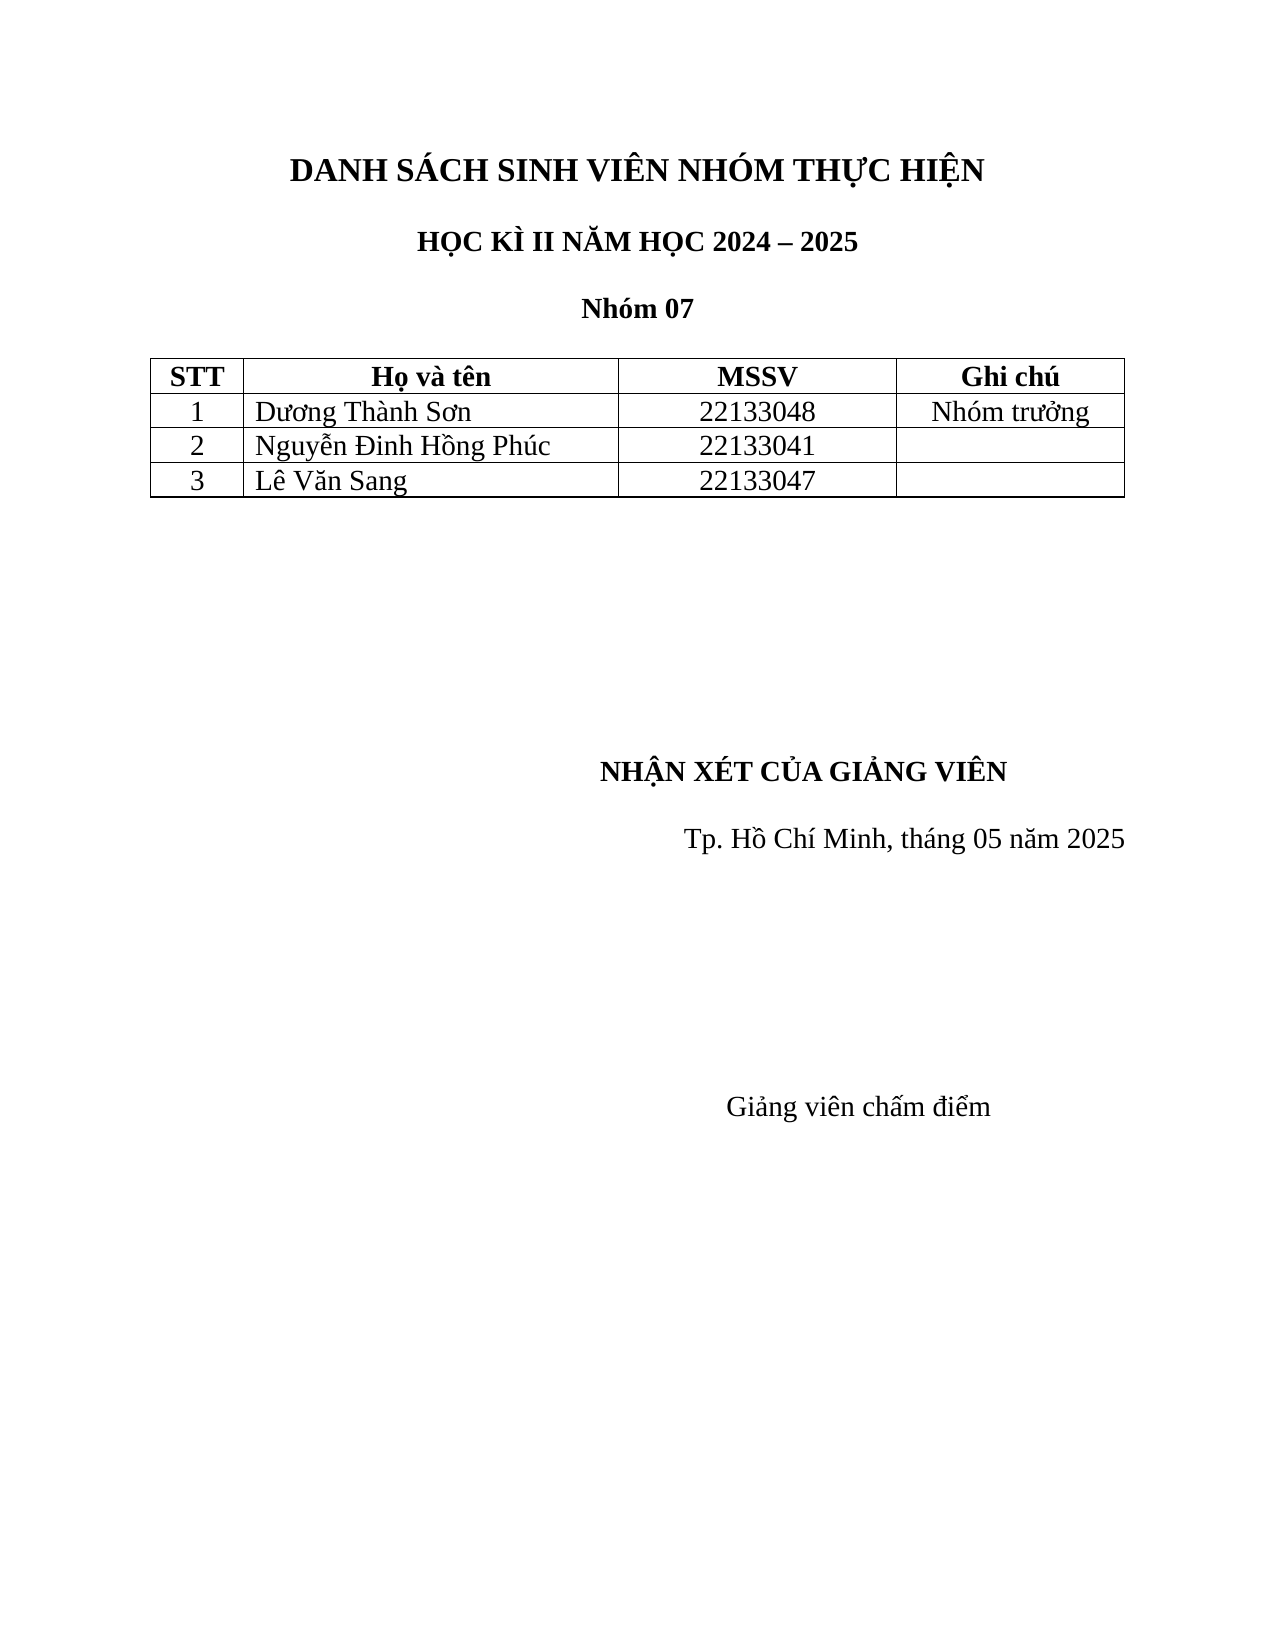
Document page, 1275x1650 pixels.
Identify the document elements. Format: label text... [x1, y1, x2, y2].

text NHẬN XÉT CỦA GIẢNG VIÊN [600, 711, 1125, 788]
table_header MSSV [619, 359, 896, 393]
table_cell Nhóm trưởng [897, 394, 1124, 427]
table_cell [897, 463, 1124, 496]
table_cell 1 [151, 394, 243, 427]
table_cell 3 [151, 463, 243, 496]
table_header Họ và tên [244, 359, 618, 393]
table_cell Nguyễn Đinh Hồng Phúc [244, 428, 618, 462]
text DANH SÁCH SINH VIÊN NHÓM THỰC HIỆN [150, 150, 1125, 188]
text Nhóm 07 [150, 291, 1125, 325]
table_cell 2 [151, 428, 243, 462]
table_cell 22133048 [619, 394, 896, 427]
table_cell [897, 428, 1124, 462]
text Tp. Hồ Chí Minh, tháng 05 năm 2025 [150, 821, 1125, 855]
table_cell 22133041 [619, 428, 896, 462]
table_header Ghi chú [897, 359, 1124, 393]
text HỌC KÌ II NĂM HỌC 2024 – 2025 [150, 224, 1125, 258]
table_cell Dương Thành Sơn [244, 394, 618, 427]
table_header STT [151, 359, 243, 393]
table_cell Lê Văn Sang [244, 463, 618, 496]
text Giảng viên chấm điểm [600, 1089, 1125, 1123]
table_cell 22133047 [619, 463, 896, 496]
